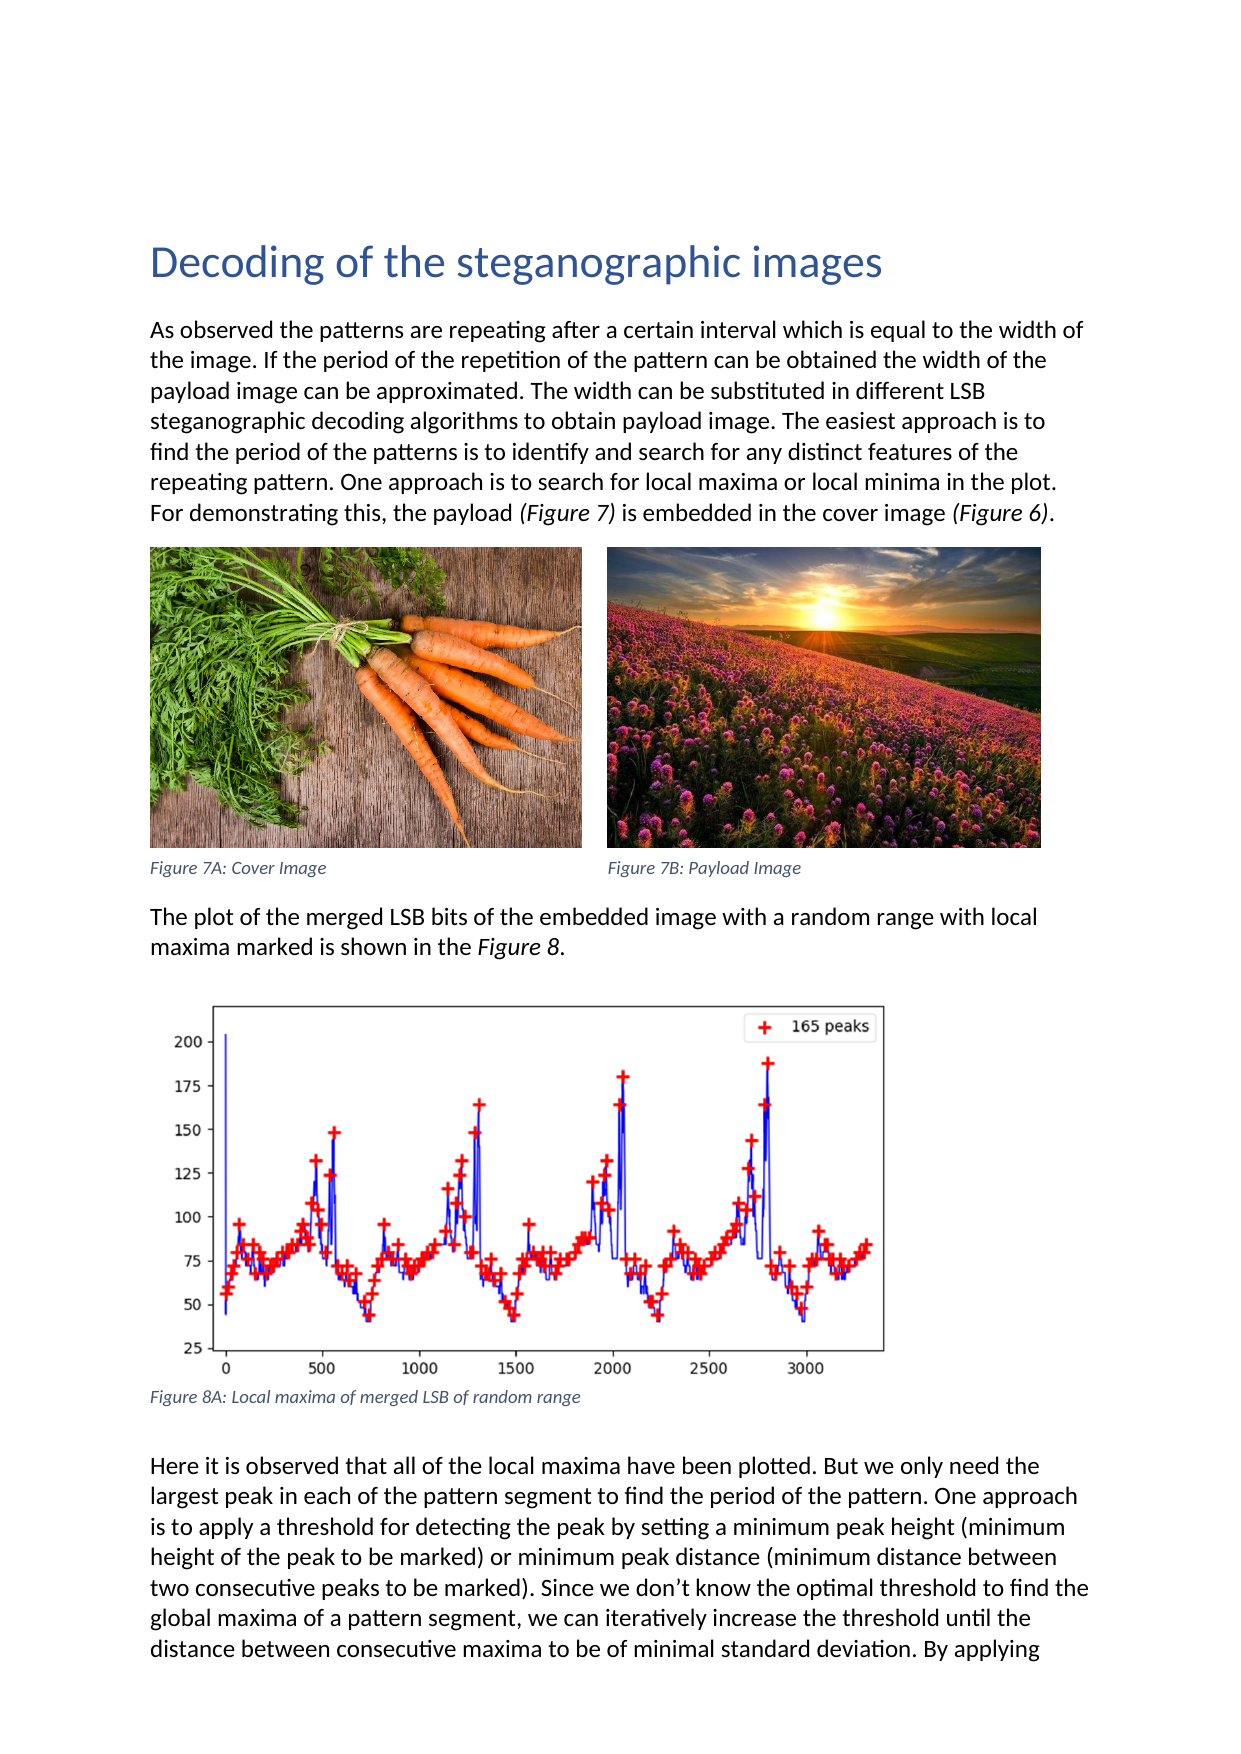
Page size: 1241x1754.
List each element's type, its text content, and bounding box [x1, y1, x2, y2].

picture [150, 547, 582, 848]
subtitle Decoding of the steganographic images [150, 233, 1090, 289]
text As observed the patterns are repeating after a certain interval which is equal to the width of the image. If the period of the repetition of the pattern can be obtained the width of the payload image can be approximated. The width can be substituted in different LSB steganographic decoding algorithms to obtain payload image. The easiest approach is to find the period of the patterns is to identify and search for any distinct features of the repeating pattern. One approach is to search for local maxima or local minima in the plot. For demonstrating this, the payload (Figure 7) is embedded in the cover image (Figure 6). [150, 314, 1090, 527]
picture [170, 980, 909, 1379]
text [150, 1450, 1090, 1663]
picture [607, 547, 1041, 848]
